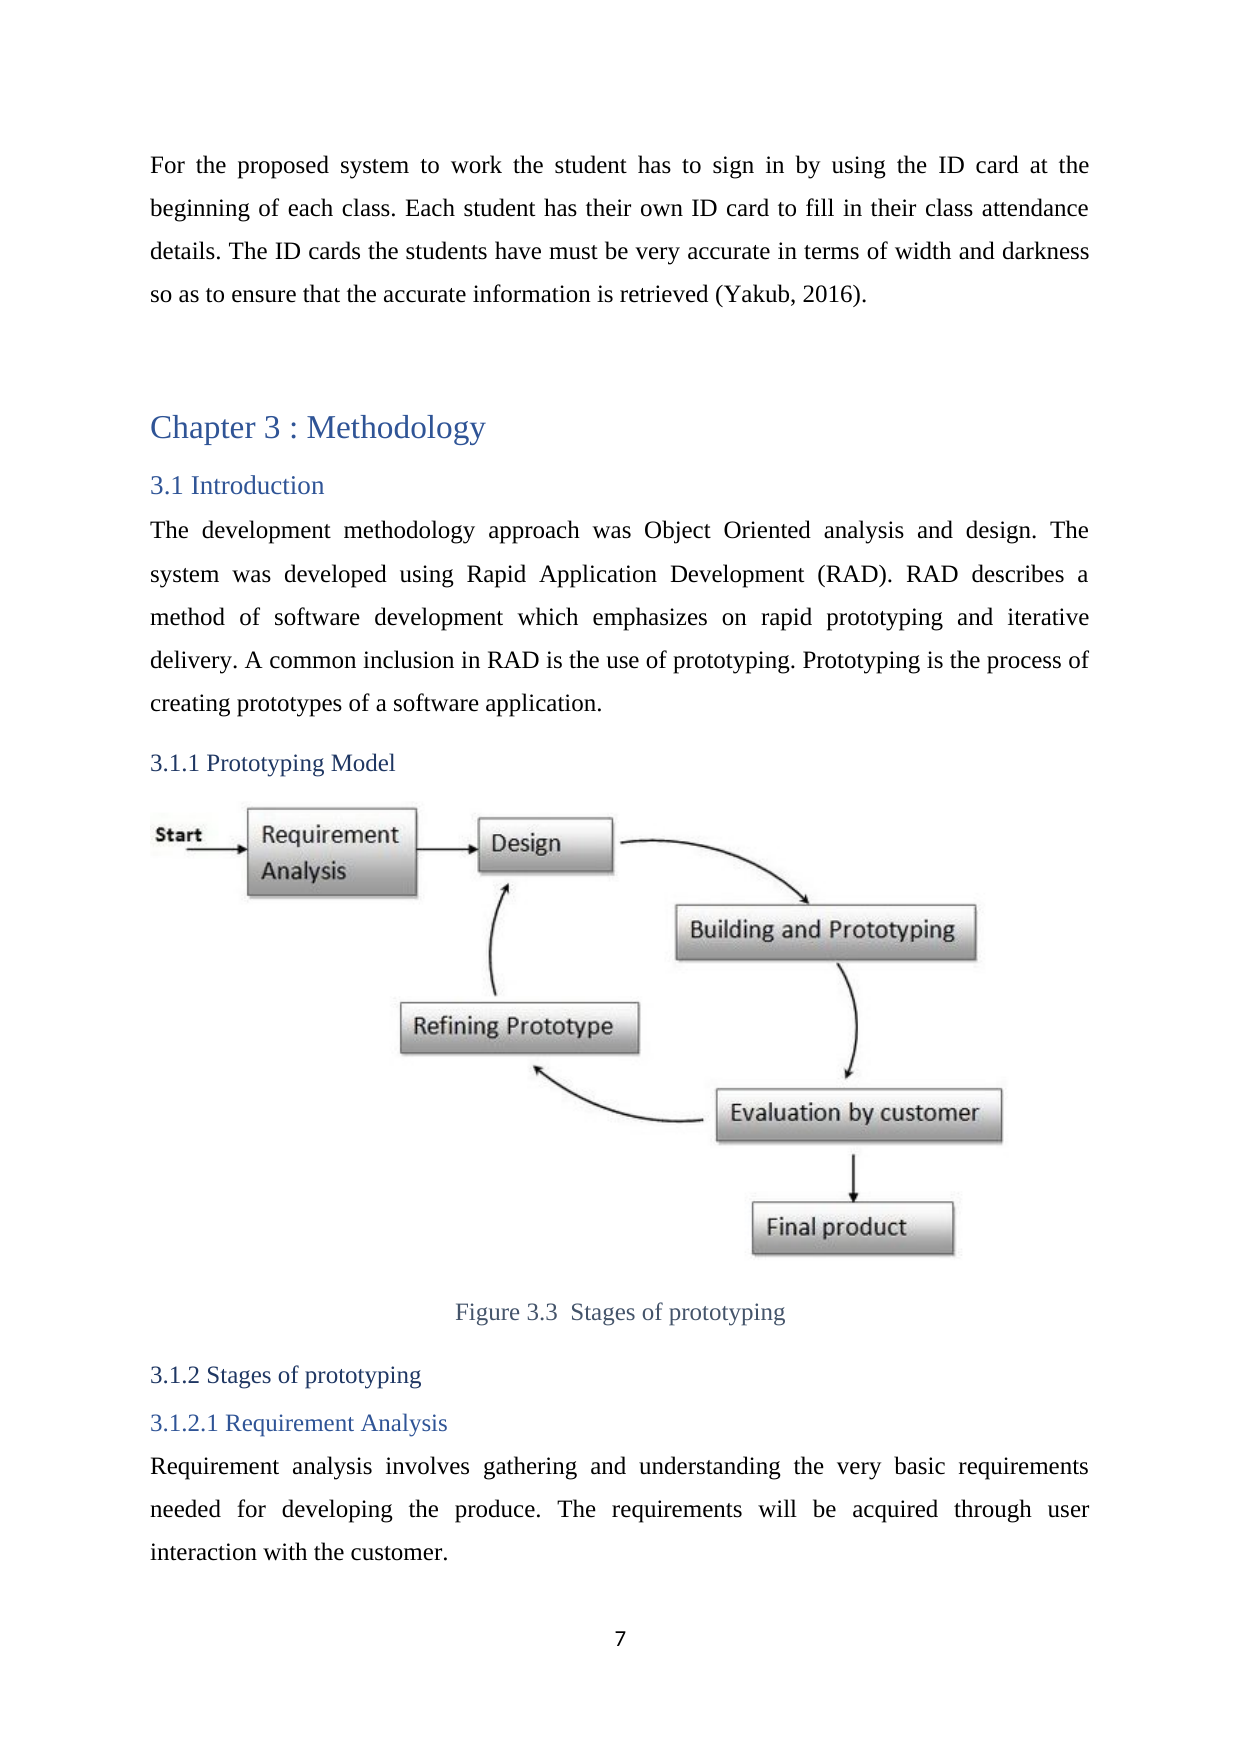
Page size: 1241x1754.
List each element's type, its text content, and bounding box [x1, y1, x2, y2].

subtitle 3.1.2 Stages of prototyping [150, 1361, 1090, 1389]
subtitle 3.1 Introduction [150, 469, 1090, 500]
text Requirement analysis involves gathering and understanding the very basic requirements needed for developing the produce. The requirements will be acquired through user interaction with the customer. [150, 1451, 1090, 1566]
subtitle 3.1.2.1 Requirement Analysis [150, 1408, 1090, 1437]
text The development methodology approach was Object Oriented analysis and design. The system was developed using Rapid Application Development (RAD). RAD describes a method of software development which emphasizes on rapid prototyping and iterative delivery. A common inclusion in RAD is the use of prototyping. Prototyping is the process of creating prototypes of a software application. [150, 516, 1090, 717]
subtitle : Methodology [150, 407, 1090, 446]
text For the proposed system to work the student has to sign in by using the ID card at the beginning of each class. Each student has their own ID card to fill in their class attendance details. The ID cards the students have must be very accurate in terms of width and darkness so as to ensure that the accurate information is retrieved. [150, 150, 1090, 308]
picture [150, 791, 1011, 1266]
subtitle 3.1.1 Prototyping Model [150, 748, 1090, 777]
